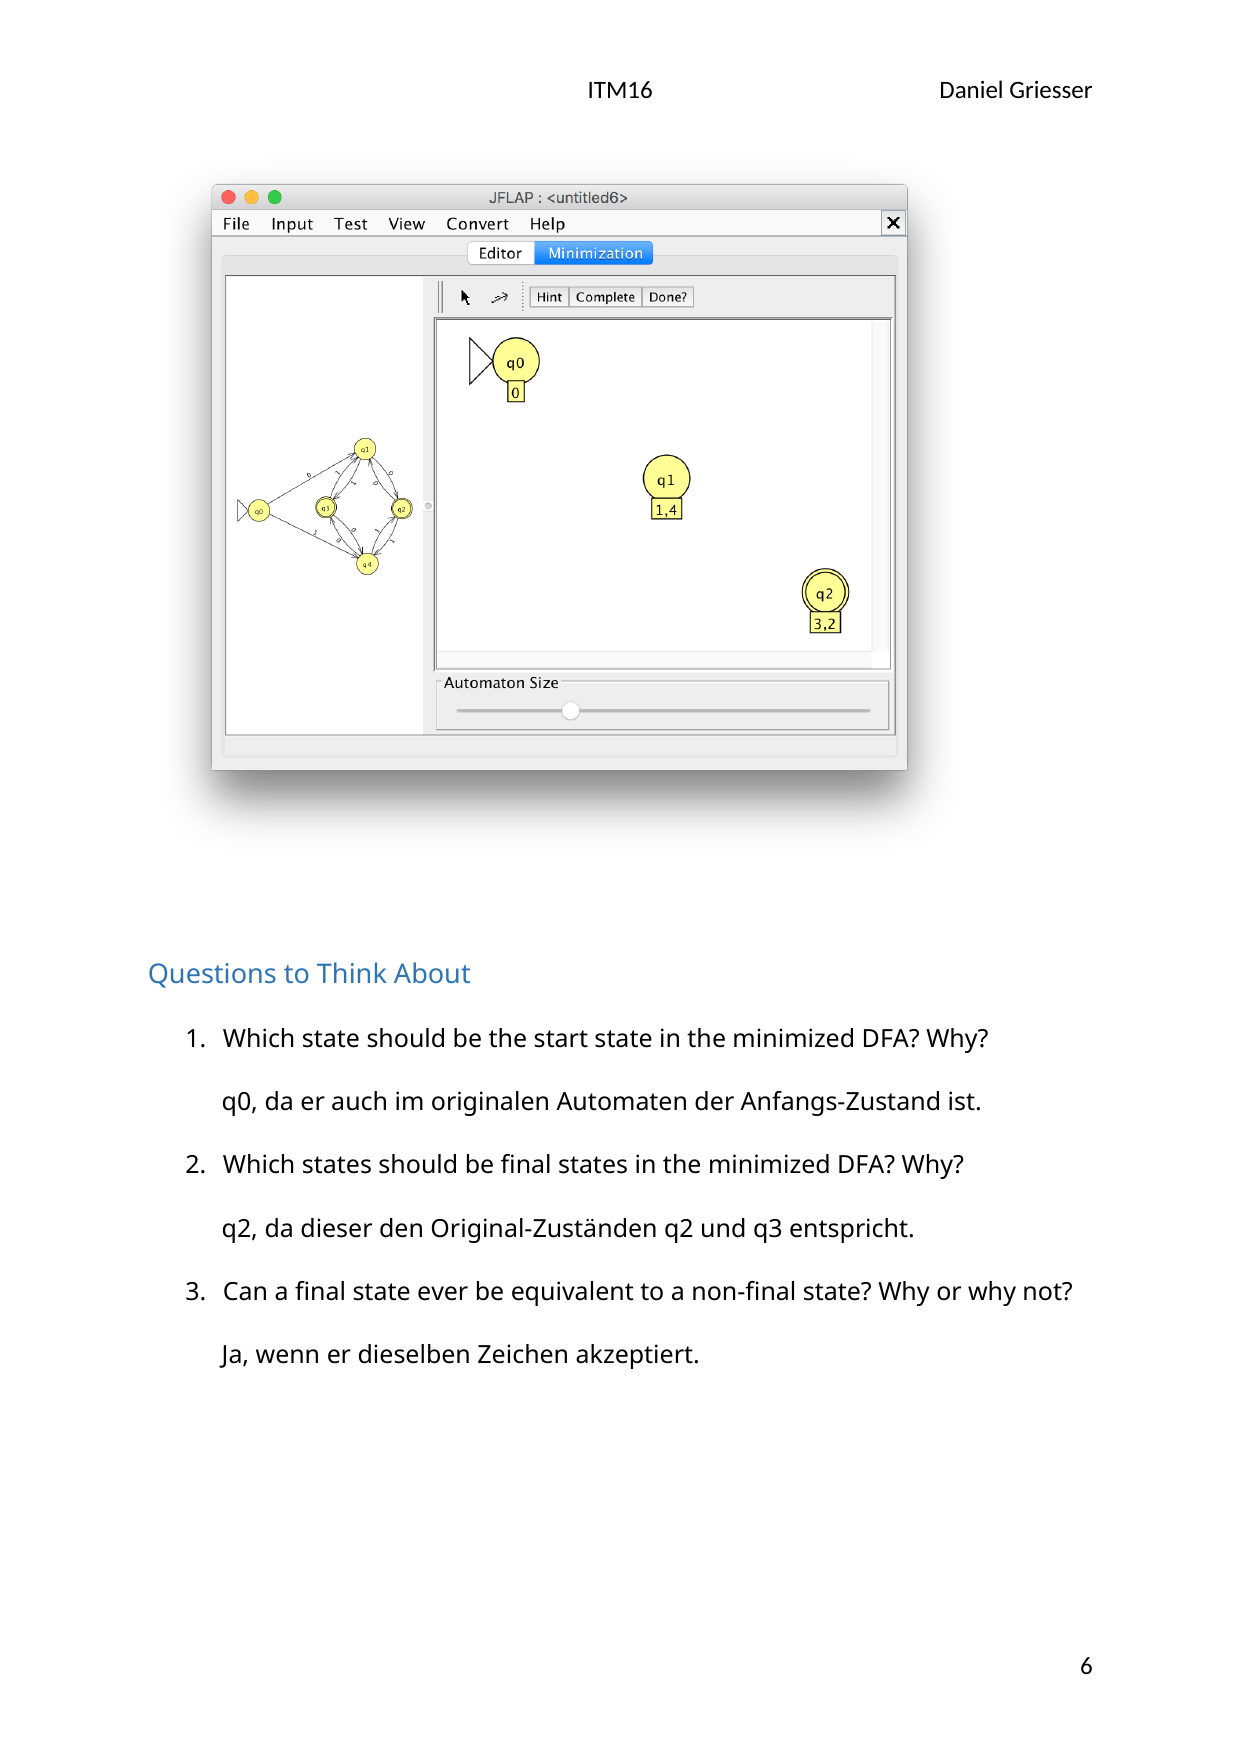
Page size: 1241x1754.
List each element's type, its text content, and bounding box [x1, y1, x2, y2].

list Which state should be the start state in the minimized DFA? Why? [185, 1021, 1093, 1055]
text Ja, wenn er dieselben Zeichen akzeptiert. [221, 1337, 1093, 1371]
list Which states should be final states in the minimized DFA? Why? [185, 1147, 1093, 1181]
text q0, da er auch im originalen Automaten der Anfangs-Zustand ist. [221, 1084, 1093, 1118]
text q2, da dieser den Original-Zuständen q2 und q3 entspricht. [221, 1210, 1093, 1244]
picture [147, 147, 972, 863]
list Can a final state ever be equivalent to a non-final state? Why or why not? [185, 1274, 1093, 1308]
subtitle Questions to Think About [148, 955, 1093, 992]
